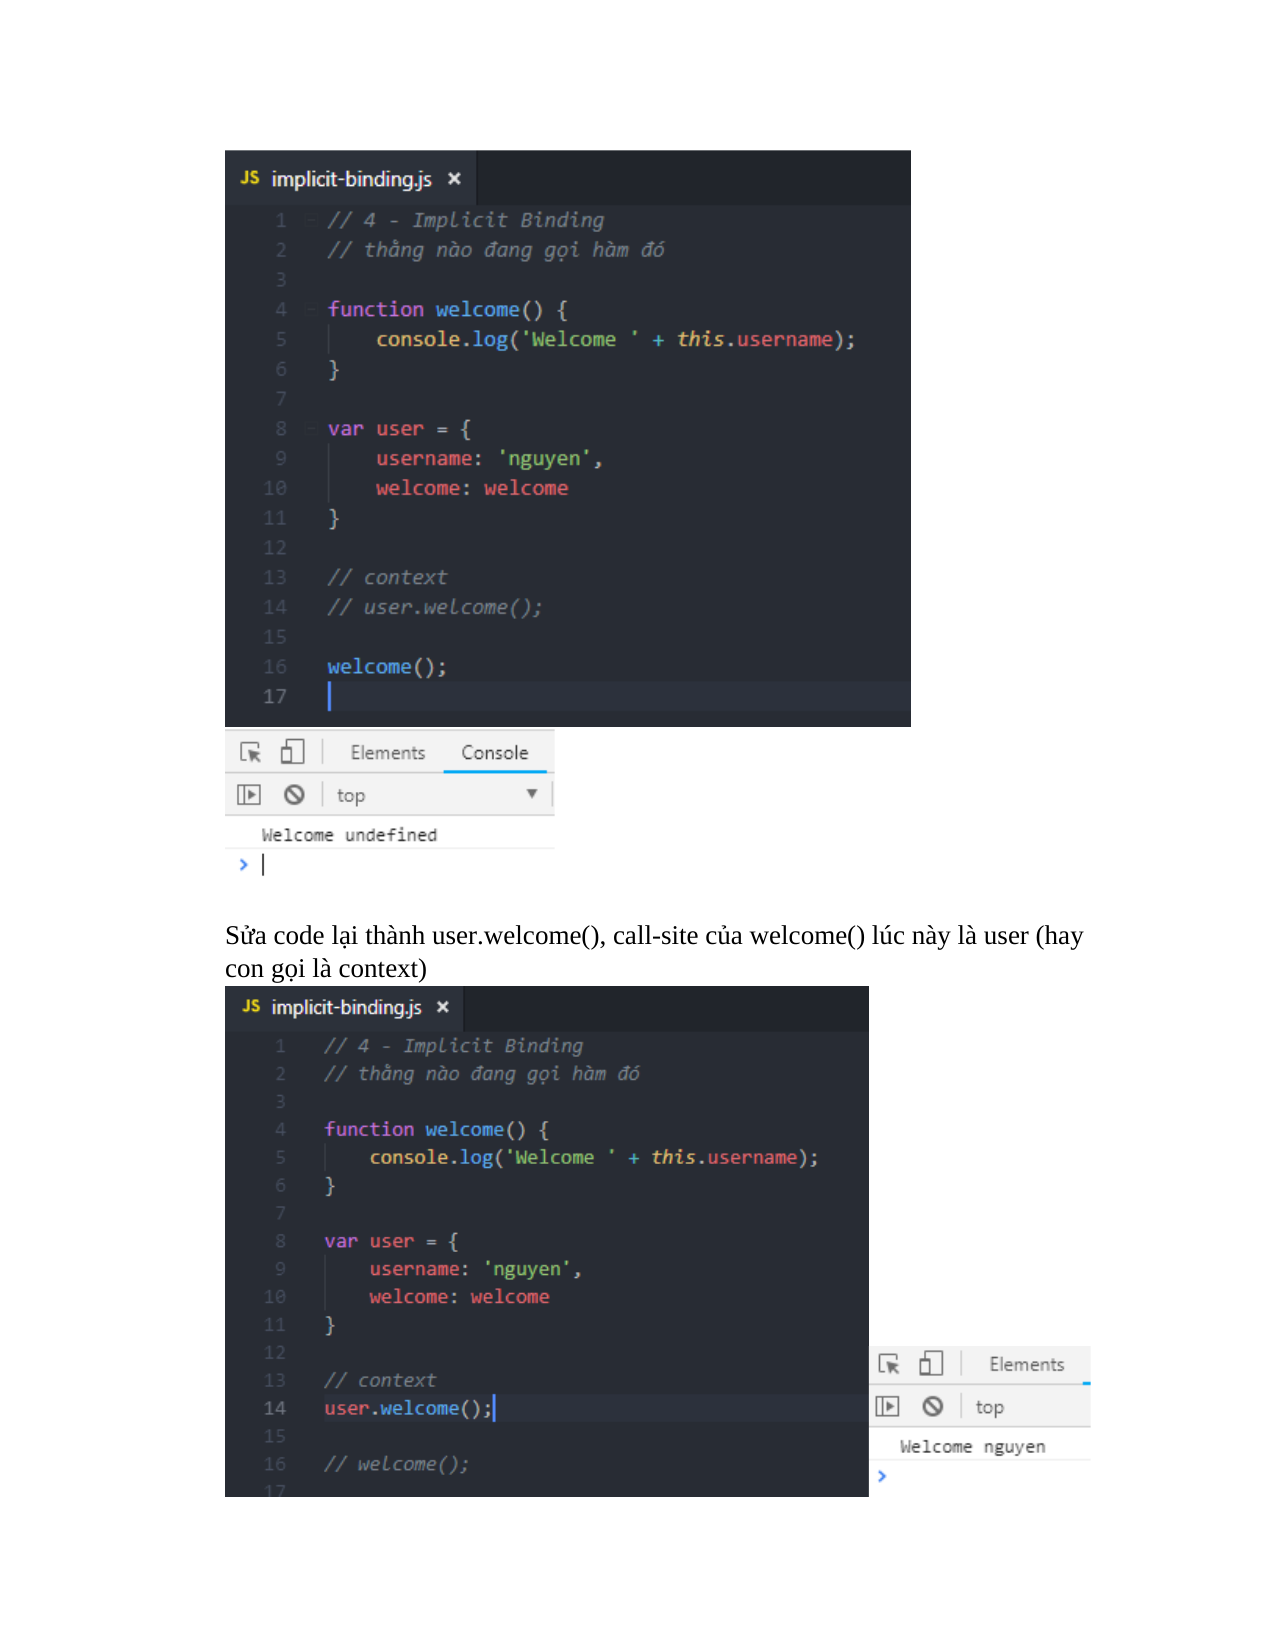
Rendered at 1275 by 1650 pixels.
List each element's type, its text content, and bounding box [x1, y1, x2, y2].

picture [225, 986, 1091, 1497]
list Sửa code lại thành user.welcome(), call-site của welcome() lúc này là user (hay con gọi là context) [225, 919, 1125, 983]
picture [225, 728, 555, 917]
picture [225, 150, 911, 727]
